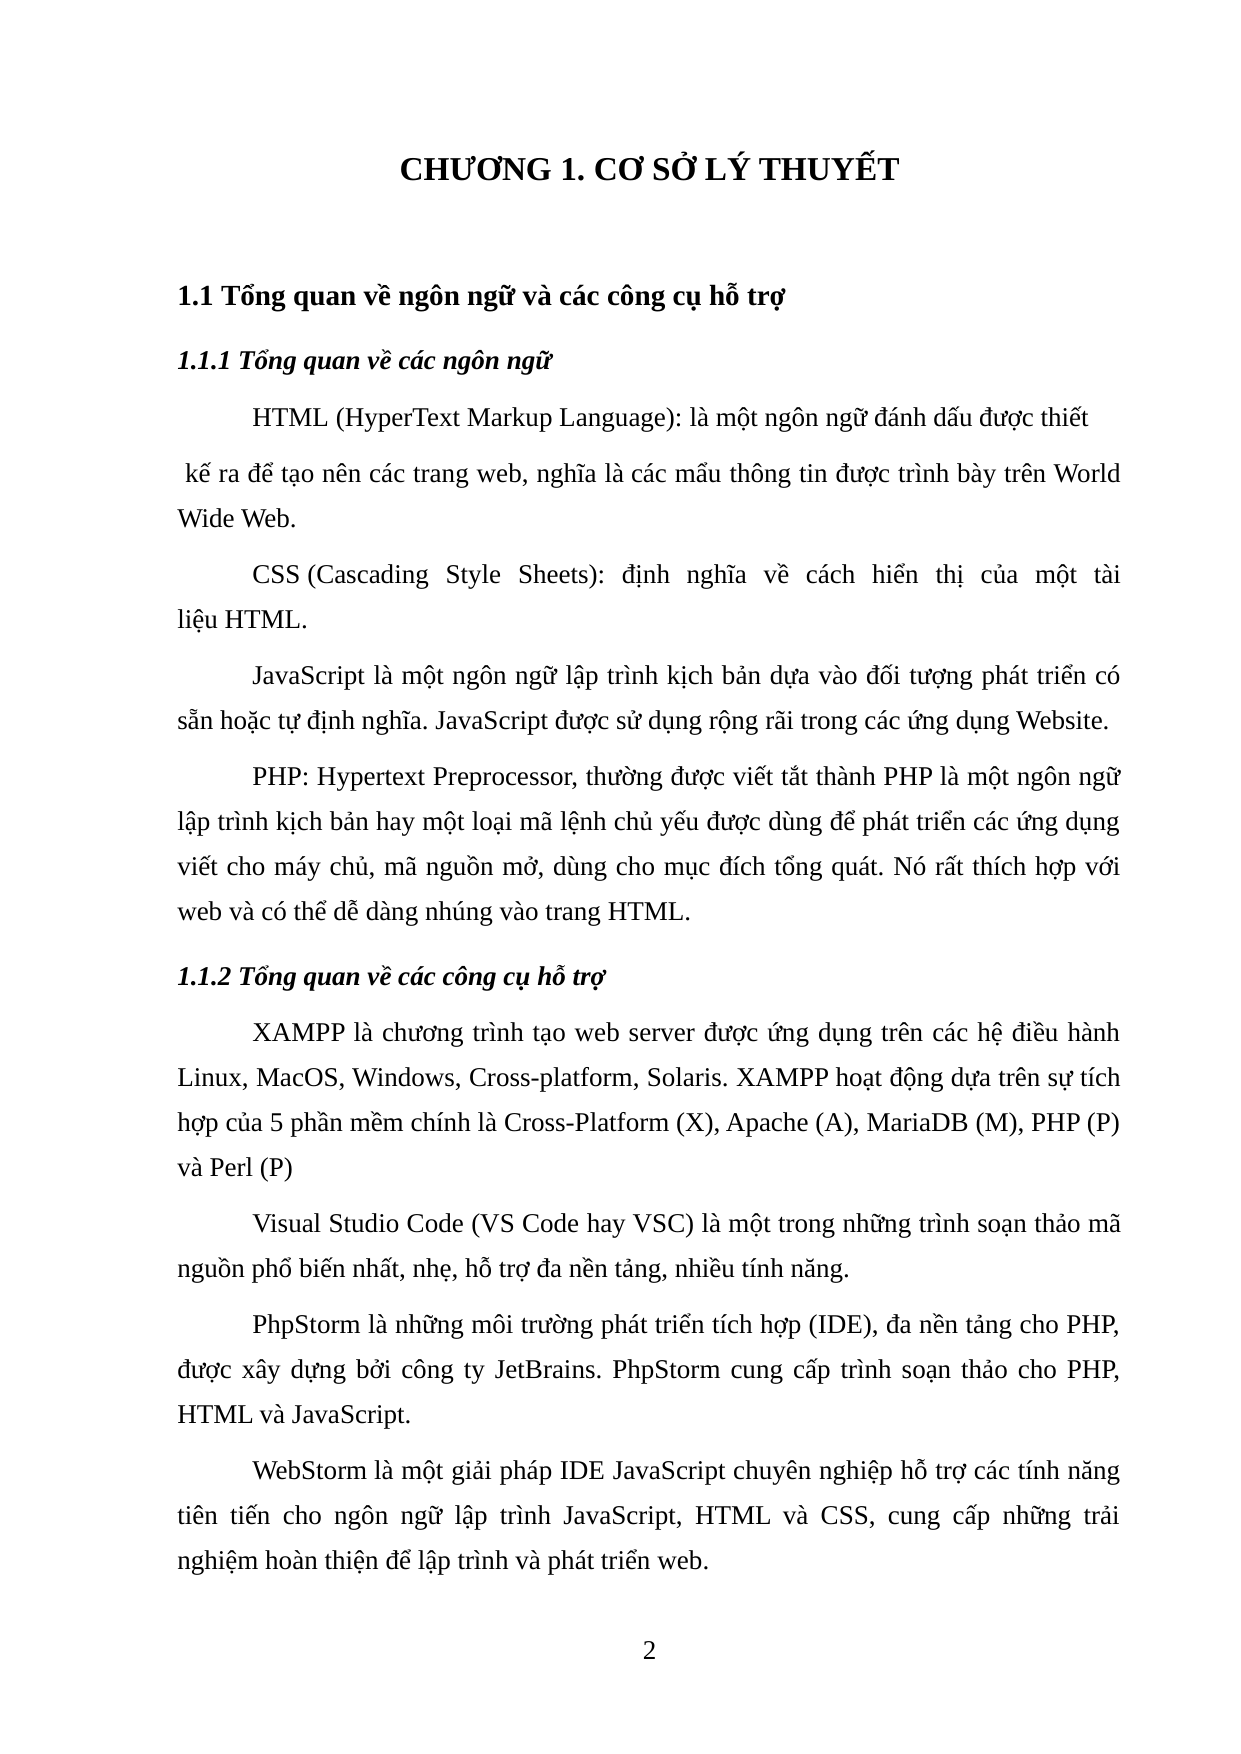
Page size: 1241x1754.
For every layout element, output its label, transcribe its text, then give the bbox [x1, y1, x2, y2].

text WebStorm là một giải pháp IDE JavaScript chuyên nghiệp hỗ trợ các tính năng tiên tiến cho ngôn ngữ lập trình JavaScript, HTML và CSS, cung cấp những trải nghiệm hoàn thiện để lập trình và phát triển web. [177, 1451, 1122, 1579]
text PHP: Hypertext Preprocessor, thường được viết tắt thành PHP là một ngôn ngữ lập trình kịch bản hay một loại mã lệnh chủ yếu được dùng để phát triển các ứng dụng viết cho máy chủ, mã nguồn mở, dùng cho mục đích tổng quát. Nó rất thích hợp với web và có thể dễ dàng nhúng vào trang HTML. [177, 757, 1122, 929]
text kế ra để tạo nên các trang web, nghĩa là các mẩu thông tin được trình bày trên World Wide Web. [177, 454, 1122, 536]
subtitle Tổng quan về các công cụ hỗ trợ [177, 957, 1122, 994]
text PhpStorm là những môi trường phát triển tích hợp (IDE), đa nền tảng cho PHP, được xây dựng bởi công ty JetBrains. PhpStorm cung cấp trình soạn thảo cho PHP, HTML và JavaScript. [177, 1305, 1122, 1432]
subtitle Tổng quan về ngôn ngữ và các công cụ hỗ trợ [177, 276, 1122, 314]
subtitle Tổng quan về các ngôn ngữ [177, 341, 1122, 379]
text HTML (HyperText Markup Language): là một ngôn ngữ đánh dấu được thiết [177, 397, 1122, 435]
text Visual Studio Code (VS Code hay VSC) là một trong những trình soạn thảo mã nguồn phổ biến nhất, nhẹ, hỗ trợ đa nền tảng, nhiều tính năng. [177, 1204, 1122, 1286]
text XAMPP là chương trình tạo web server được ứng dụng trên các hệ điều hành Linux, MacOS, Windows, Cross-platform, Solaris. XAMPP hoạt động dựa trên sự tích hợp của 5 phần mềm chính là Cross-Platform (X), Apache (A), MariaDB (M), PHP (P) và Perl (P) [177, 1013, 1122, 1185]
text JavaScript là một ngôn ngữ lập trình kịch bản dựa vào đối tượng phát triển có sẵn hoặc tự định nghĩa. JavaScript được sử dụng rộng rãi trong các ứng dụng Website. [177, 656, 1122, 738]
subtitle CƠ SỞ LÝ THUYẾT [177, 131, 1122, 206]
text CSS (Cascading Style Sheets): định nghĩa về cách hiển thị của một tài liệu HTML. [177, 555, 1122, 637]
